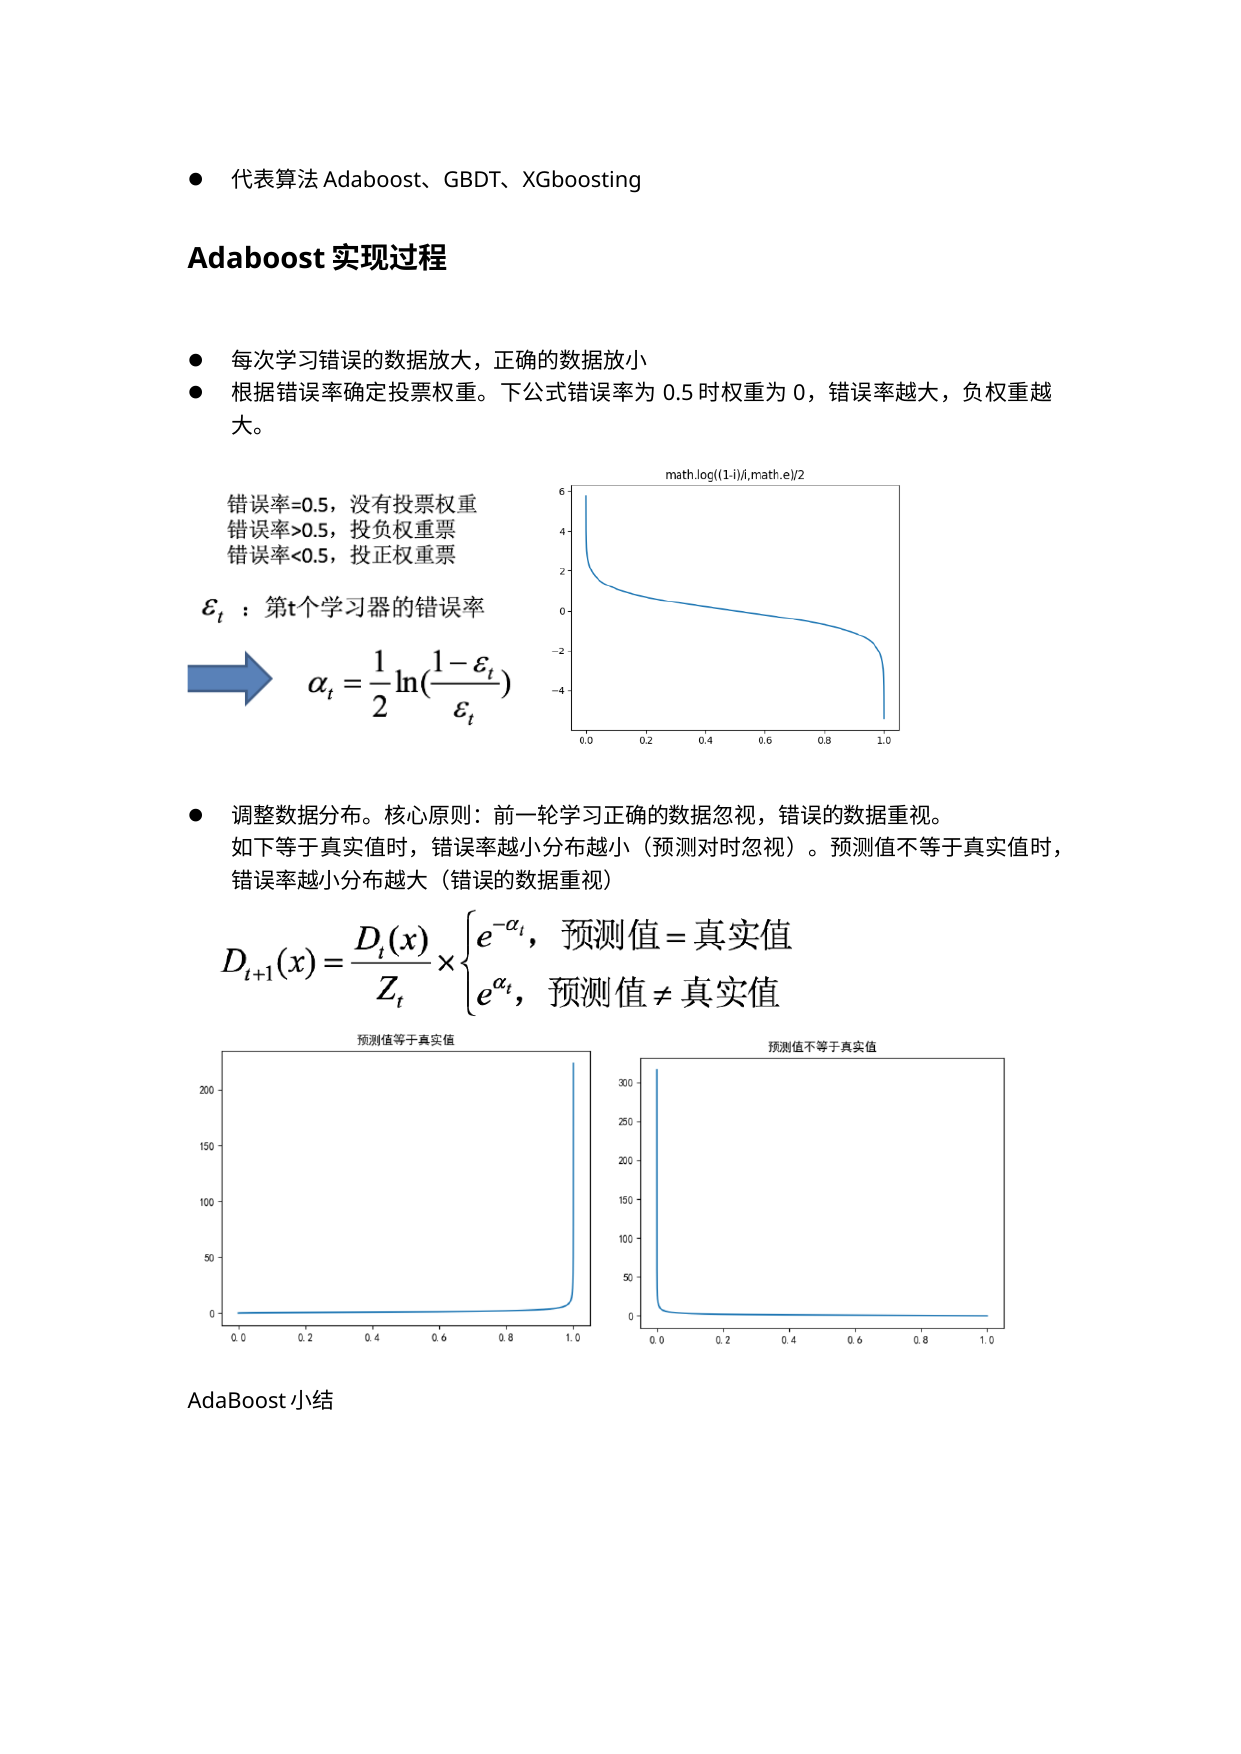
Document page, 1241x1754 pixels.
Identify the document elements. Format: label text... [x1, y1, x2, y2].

picture [187, 1027, 606, 1347]
list 调整数据分布。核心原则：前一轮学习正确的数据忽视，错误的数据重视。 [187, 797, 1053, 830]
picture [611, 1035, 1013, 1347]
list 如下等于真实值时，错误率越小分布越小（预测对时忽视）。预测值不等于真实值时，错误率越小分布越大（错误的数据重视） [231, 830, 1053, 895]
subtitle Adaboost实现过程 [187, 224, 1053, 289]
text AdaBoost小结 [187, 1382, 1053, 1415]
list 每次学习错误的数据放大，正确的数据放小 [187, 342, 1053, 375]
picture [187, 895, 819, 1024]
picture [187, 452, 923, 752]
list 代表算法Adaboost、GBDT、XGboosting [187, 162, 1053, 194]
list 根据错误率确定投票权重。下公式错误率为0.5时权重为0，错误率越大，负权重越大。 [187, 375, 1053, 440]
